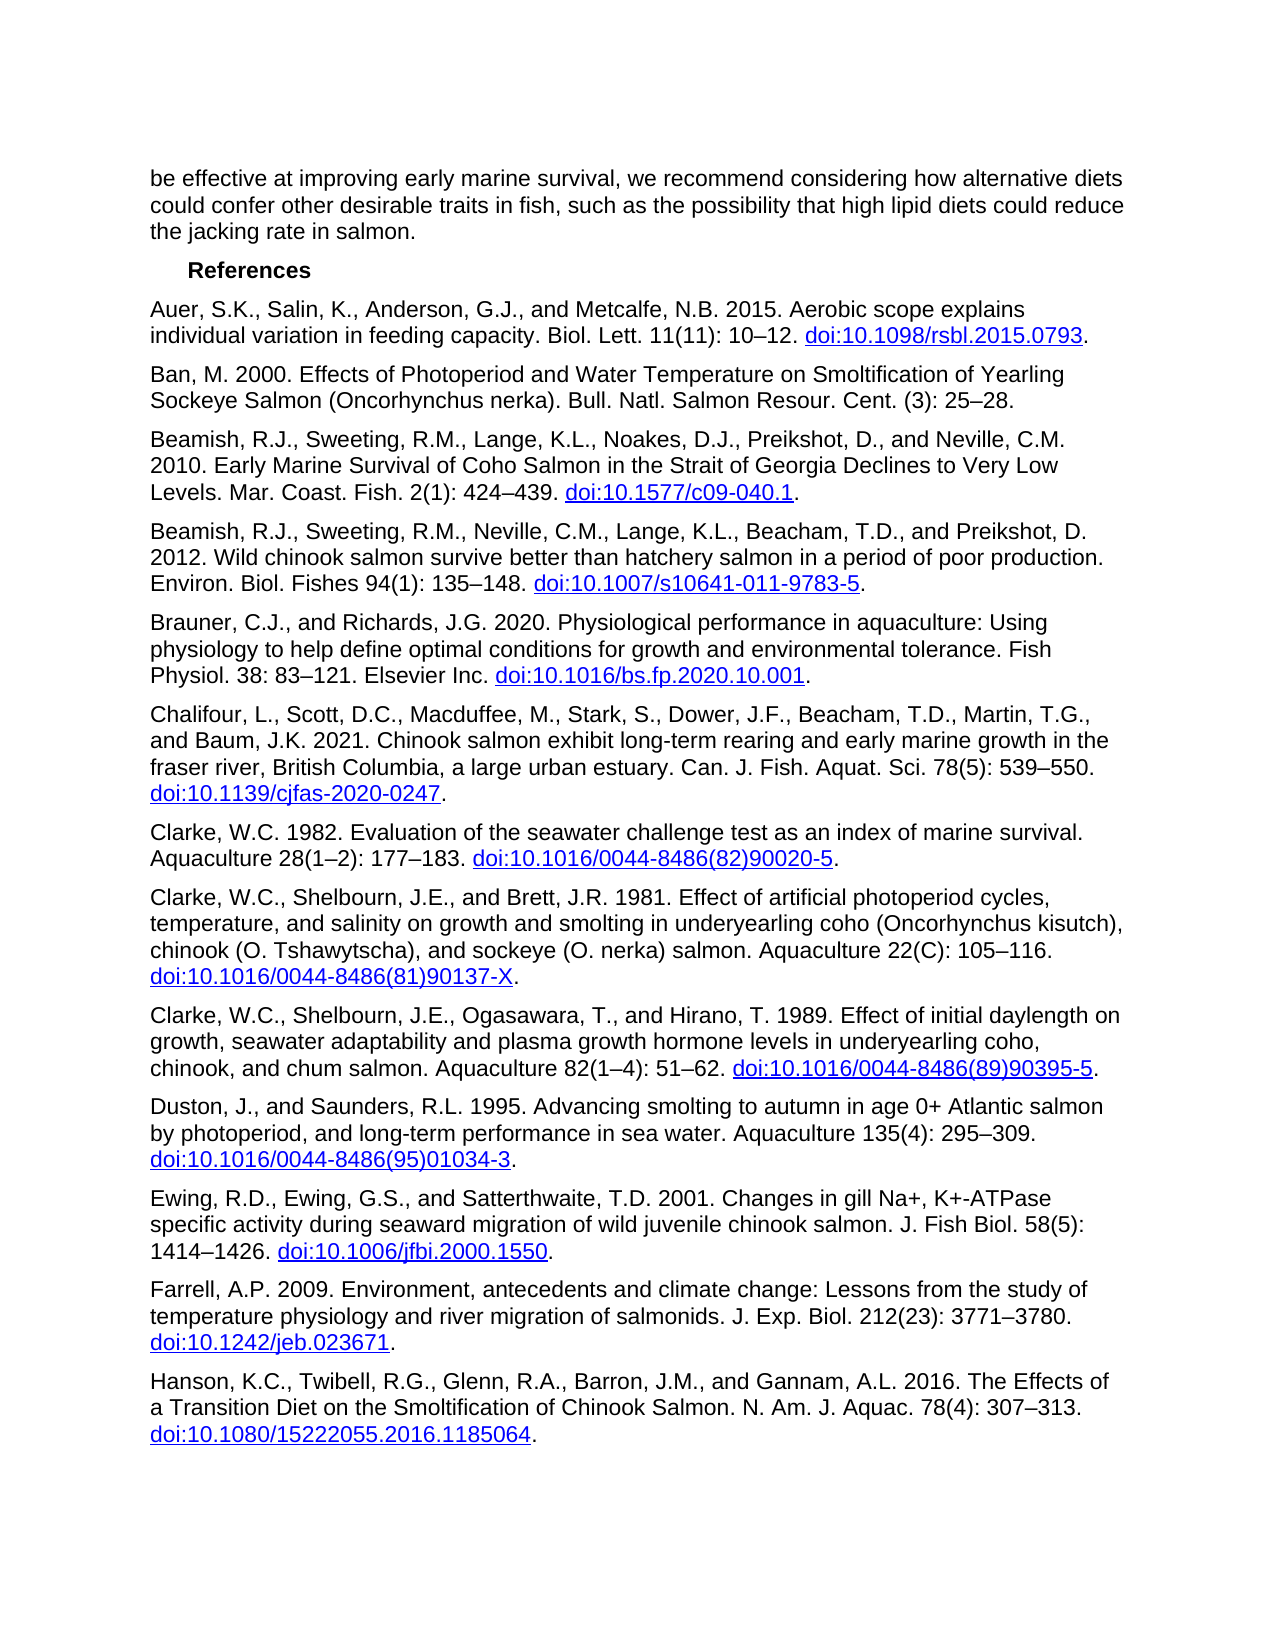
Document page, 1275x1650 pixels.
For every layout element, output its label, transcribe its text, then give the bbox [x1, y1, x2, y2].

subtitle References [187, 257, 1125, 283]
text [150, 165, 1125, 244]
text Clarke, W.C., Shelbourn, J.E., Ogasawara, T., and Hirano, T. 1989. Effect of initial daylength on growth, seawater adaptability and plasma growth hormone levels in underyearling coho, chinook, and chum salmon. Aquaculture 82(1–4): 51–62. doi:10.1016/0044-8486(89)90395-5. [150, 1002, 1125, 1081]
text Auer, S.K., Salin, K., Anderson, G.J., and Metcalfe, N.B. 2015. Aerobic scope explains individual variation in feeding capacity. Biol. Lett. 11(11): 10–12. doi:10.1098/rsbl.2015.0793. [150, 296, 1125, 348]
text Clarke, W.C., Shelbourn, J.E., and Brett, J.R. 1981. Effect of artificial photoperiod cycles, temperature, and salinity on growth and smolting in underyearling coho (Oncorhynchus kisutch), chinook (O. Tshawytscha), and sockeye (O. nerka) salmon. Aquaculture 22(C): 105–116. doi:10.1016/0044-8486(81)90137-X. [150, 884, 1125, 989]
text Ewing, R.D., Ewing, G.S., and Satterthwaite, T.D. 2001. Changes in gill Na+, K+-ATPase specific activity during seaward migration of wild juvenile chinook salmon. J. Fish Biol. 58(5): 1414–1426. doi:10.1006/jfbi.2000.1550. [150, 1185, 1125, 1264]
text Chalifour, L., Scott, D.C., Macduffee, M., Stark, S., Dower, J.F., Beacham, T.D., Martin, T.G., and Baum, J.K. 2021. Chinook salmon exhibit long-term rearing and early marine growth in the fraser river, British Columbia, a large urban estuary. Can. J. Fish. Aquat. Sci. 78(5): 539–550. doi:10.1139/cjfas-2020-0247. [150, 701, 1125, 806]
text Ban, M. 2000. Effects of Photoperiod and Water Temperature on Smoltification of Yearling Sockeye Salmon (Oncorhynchus nerka). Bull. Natl. Salmon Resour. Cent. (3): 25–28. [150, 361, 1125, 413]
text Farrell, A.P. 2009. Environment, antecedents and climate change: Lessons from the study of temperature physiology and river migration of salmonids. J. Exp. Biol. 212(23): 3771–3780. doi:10.1242/jeb.023671. [150, 1276, 1125, 1356]
text Hanson, K.C., Twibell, R.G., Glenn, R.A., Barron, J.M., and Gannam, A.L. 2016. The Effects of a Transition Diet on the Smoltification of Chinook Salmon. N. Am. J. Aquac. 78(4): 307–313. doi:10.1080/15222055.2016.1185064. [150, 1368, 1125, 1447]
text Beamish, R.J., Sweeting, R.M., Lange, K.L., Noakes, D.J., Preikshot, D., and Neville, C.M. 2010. Early Marine Survival of Coho Salmon in the Strait of Georgia Declines to Very Low Levels. Mar. Coast. Fish. 2(1): 424–439. doi:10.1577/c09-040.1. [150, 426, 1125, 505]
text Duston, J., and Saunders, R.L. 1995. Advancing smolting to autumn in age 0+ Atlantic salmon by photoperiod, and long-term performance in sea water. Aquaculture 135(4): 295–309. doi:10.1016/0044-8486(95)01034-3. [150, 1093, 1125, 1172]
text Beamish, R.J., Sweeting, R.M., Neville, C.M., Lange, K.L., Beacham, T.D., and Preikshot, D. 2012. Wild chinook salmon survive better than hatchery salmon in a period of poor production. Environ. Biol. Fishes 94(1): 135–148. doi:10.1007/s10641-011-9783-5. [150, 518, 1125, 597]
text Brauner, C.J., and Richards, J.G. 2020. Physiological performance in aquaculture: Using physiology to help define optimal conditions for growth and environmental tolerance. Fish Physiol. 38: 83–121. Elsevier Inc. doi:10.1016/bs.fp.2020.10.001. [150, 609, 1125, 688]
text Clarke, W.C. 1982. Evaluation of the seawater challenge test as an index of marine survival. Aquaculture 28(1–2): 177–183. doi:10.1016/0044-8486(82)90020-5. [150, 819, 1125, 871]
